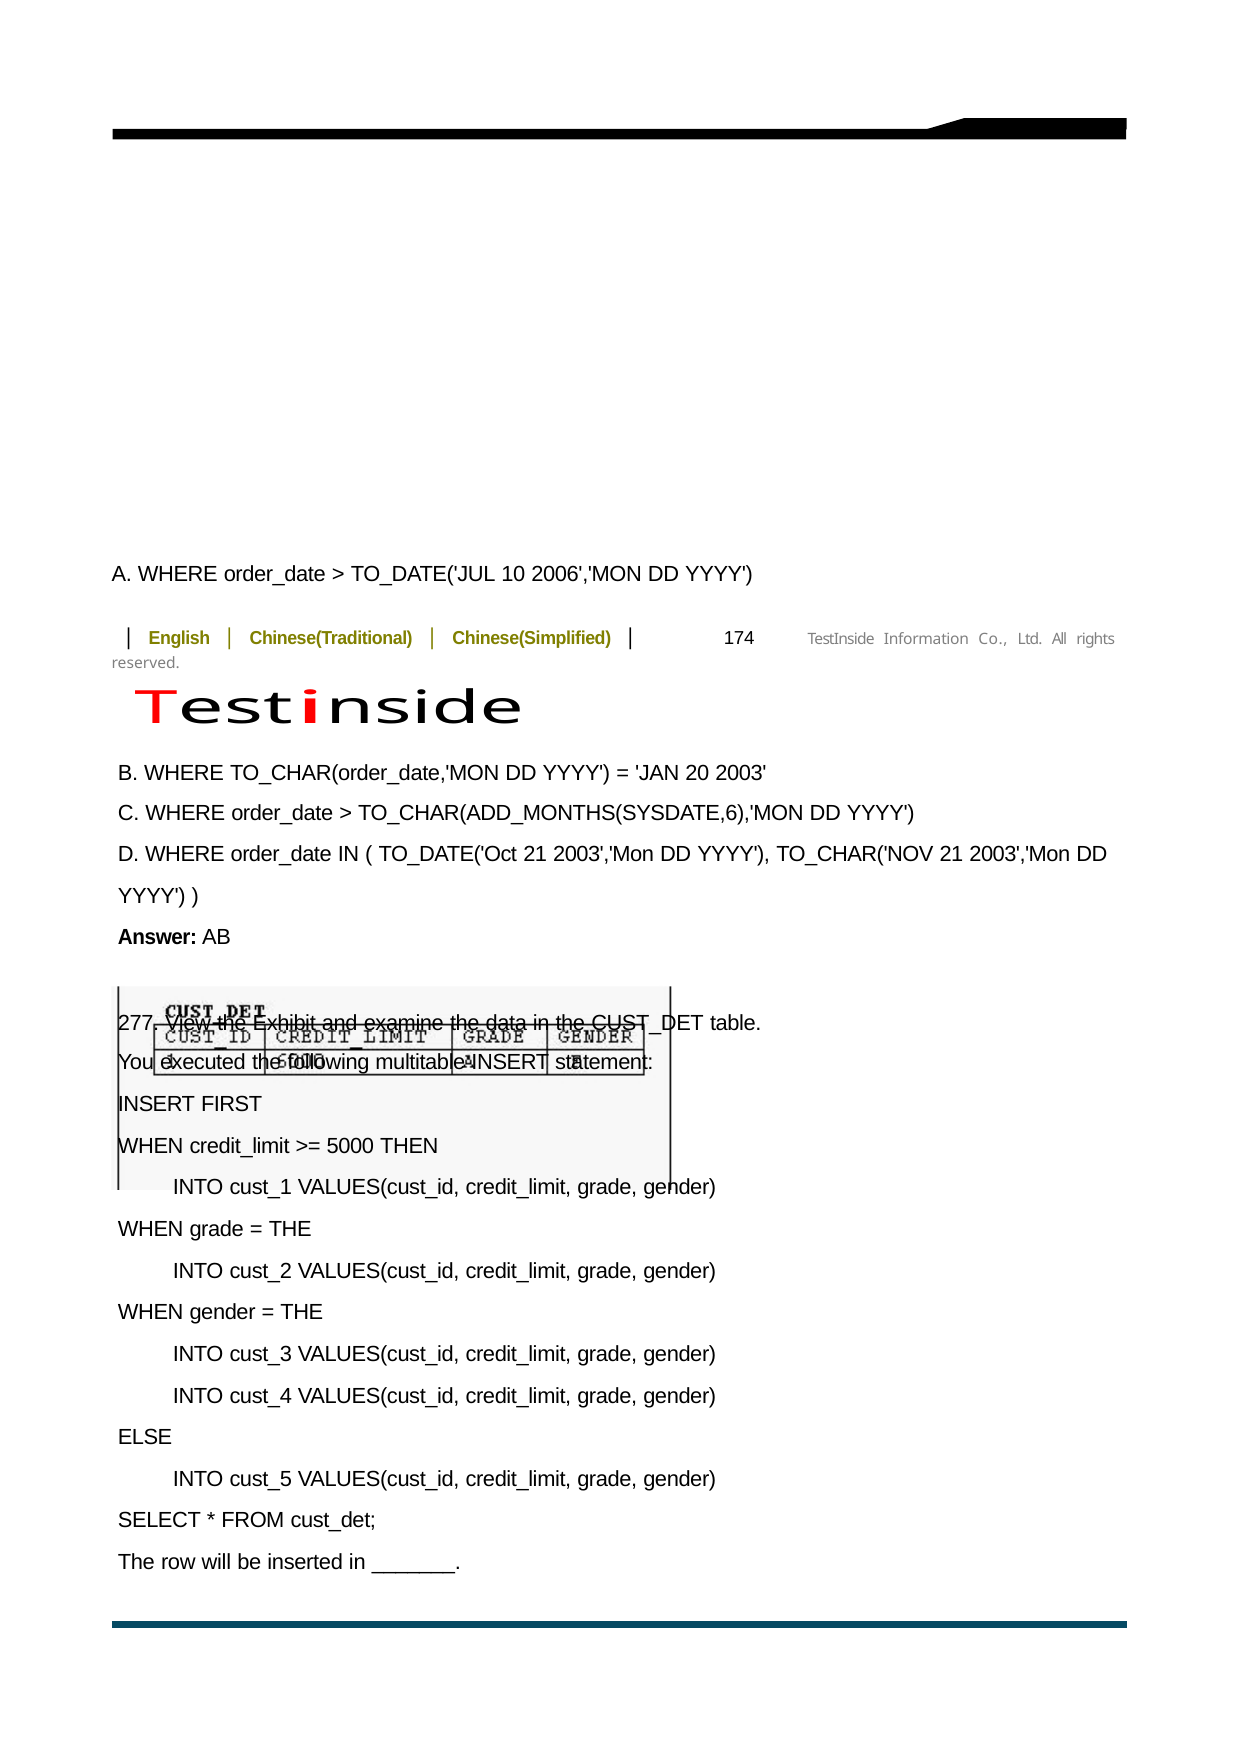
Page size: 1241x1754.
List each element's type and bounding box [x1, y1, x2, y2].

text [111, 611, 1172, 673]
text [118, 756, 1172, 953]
picture [110, 985, 673, 1190]
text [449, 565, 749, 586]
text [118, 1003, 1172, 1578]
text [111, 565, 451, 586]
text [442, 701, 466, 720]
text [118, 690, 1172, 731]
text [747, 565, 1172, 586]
